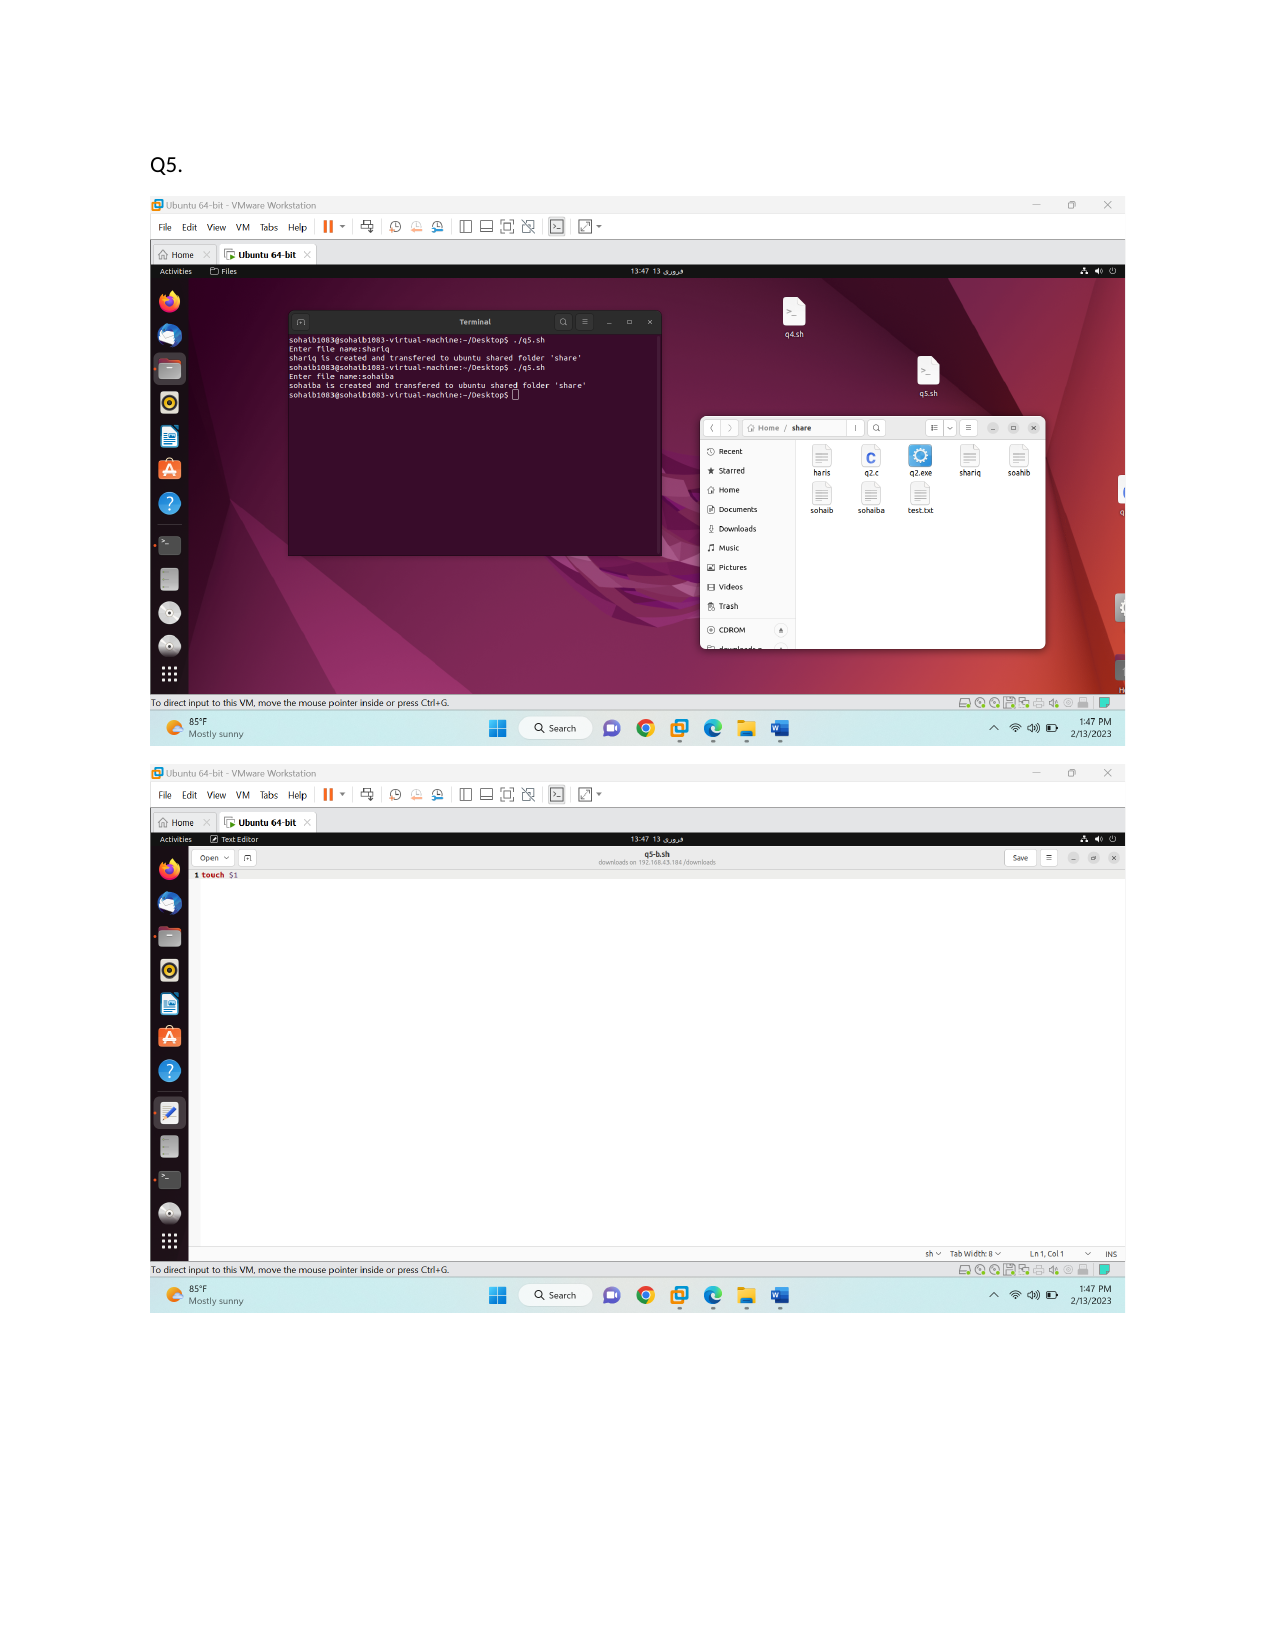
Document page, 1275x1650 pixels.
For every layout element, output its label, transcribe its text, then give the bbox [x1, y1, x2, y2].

picture [150, 196, 1125, 746]
text Q5. [150, 150, 1125, 178]
picture [150, 764, 1125, 1313]
